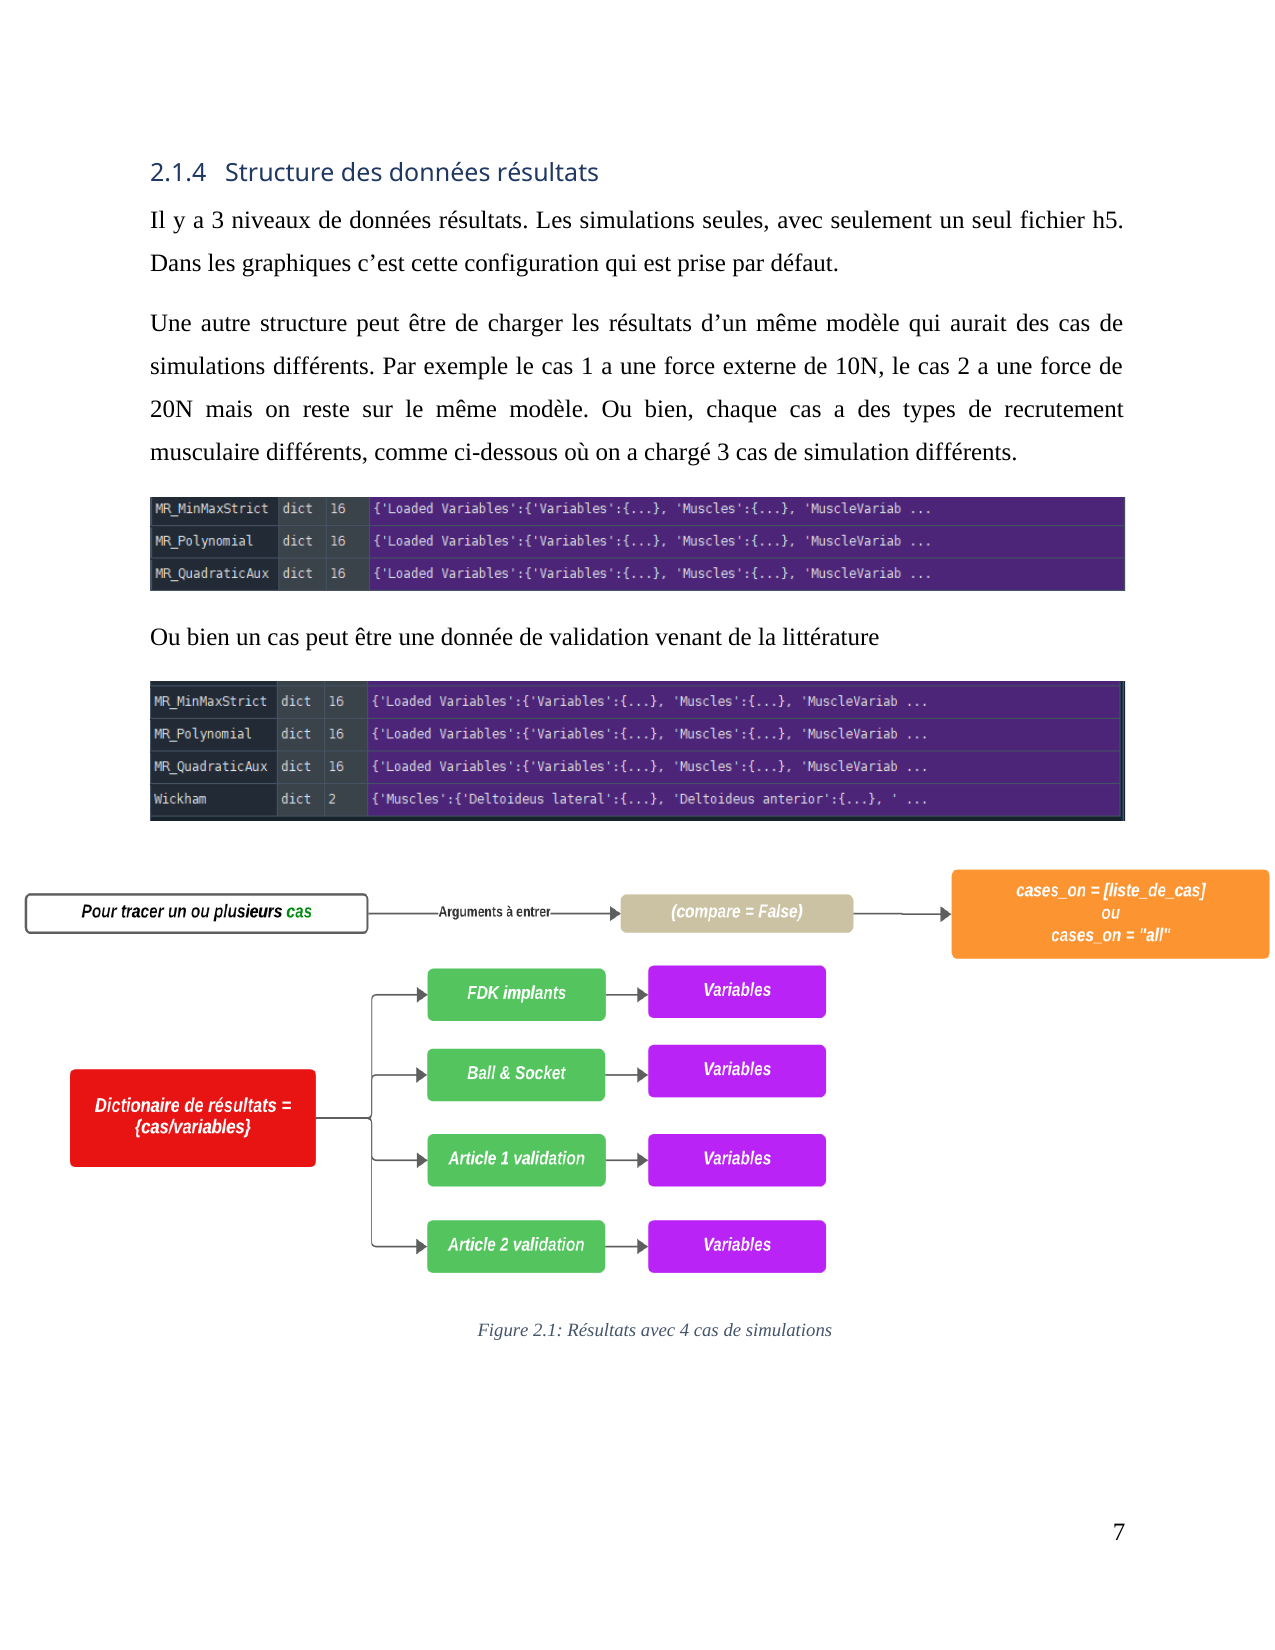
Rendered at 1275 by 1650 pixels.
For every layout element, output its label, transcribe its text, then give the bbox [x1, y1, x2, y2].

text Il y a 3 niveaux de données résultats. Les simulations seules, avec seulement un seul fichier h5. Dans les graphiques c’est cette configuration qui est prise par défaut. [150, 205, 1125, 277]
subtitle Structure des données résultats [150, 154, 1125, 188]
picture [150, 681, 1125, 821]
picture [19, 864, 1275, 1288]
picture [150, 497, 1125, 591]
text Une autre structure peut être de charger les résultats d’un même modèle qui aurait des cas de simulations différents. Par exemple le cas 1 a une force externe de 10N, le cas 2 a une force de 20N mais on reste sur le même modèle. Ou bien, chaque cas a des types de recrutement musculaire différents, comme ci-dessous où on a chargé 3 cas de simulation différents. [150, 308, 1125, 466]
text Ou bien un cas peut être une donnée de validation venant de la littérature [150, 622, 1125, 651]
